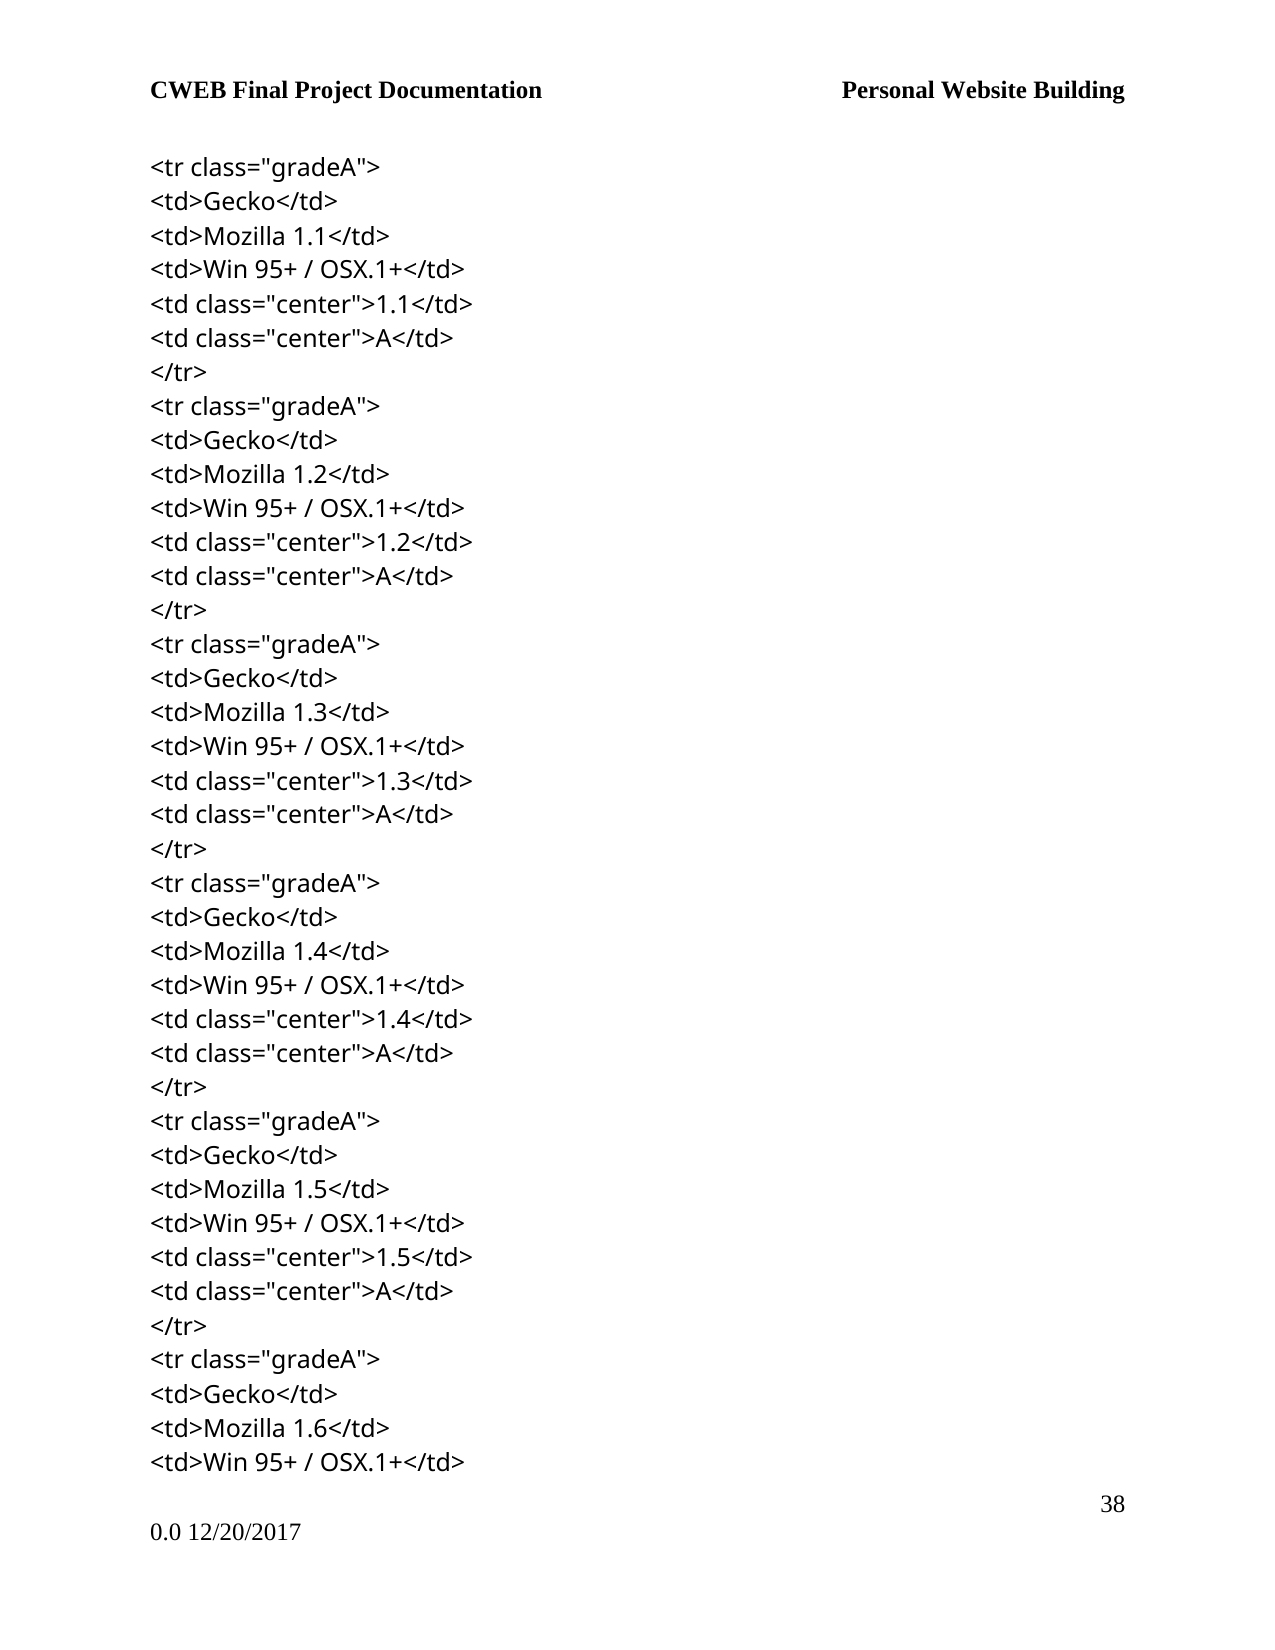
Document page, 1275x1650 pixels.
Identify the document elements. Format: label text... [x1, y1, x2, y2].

text <td>Gecko</td> [150, 1138, 1125, 1172]
text </tr> [150, 1308, 1125, 1342]
text <td>Gecko</td> [150, 422, 1125, 457]
text <td class="center">A</td> [150, 797, 1125, 831]
text <tr class="gradeA"> [150, 388, 1125, 422]
text <td>Win 95+ / OSX.1+</td> [150, 252, 1125, 286]
text <tr class="gradeA"> [150, 150, 1125, 184]
text <td>Win 95+ / OSX.1+</td> [150, 1206, 1125, 1240]
text <tr class="gradeA"> [150, 627, 1125, 661]
text </tr> [150, 831, 1125, 865]
text <td class="center">1.3</td> [150, 763, 1125, 797]
text <td class="center">1.4</td> [150, 1002, 1125, 1036]
text <td class="center">A</td> [150, 559, 1125, 593]
text <td class="center">1.1</td> [150, 286, 1125, 320]
text <td>Mozilla 1.2</td> [150, 457, 1125, 491]
text <td class="center">1.2</td> [150, 525, 1125, 559]
text <td>Mozilla 1.3</td> [150, 695, 1125, 729]
text <td>Gecko</td> [150, 184, 1125, 218]
text <tr class="gradeA"> [150, 865, 1125, 899]
text </tr> [150, 354, 1125, 388]
text <td>Gecko</td> [150, 1376, 1125, 1410]
text <tr class="gradeA"> [150, 1104, 1125, 1138]
text <td class="center">1.5</td> [150, 1240, 1125, 1274]
text <td class="center">A</td> [150, 320, 1125, 354]
text <td>Mozilla 1.1</td> [150, 218, 1125, 252]
text </tr> [150, 1070, 1125, 1104]
text </tr> [150, 593, 1125, 627]
text <td>Win 95+ / OSX.1+</td> [150, 729, 1125, 763]
text <td>Gecko</td> [150, 899, 1125, 933]
text <td>Mozilla 1.4</td> [150, 933, 1125, 967]
text <td>Mozilla 1.6</td> [150, 1410, 1125, 1444]
text <td>Mozilla 1.5</td> [150, 1172, 1125, 1206]
text <td class="center">A</td> [150, 1036, 1125, 1070]
text <td class="center">A</td> [150, 1274, 1125, 1308]
text <tr class="gradeA"> [150, 1342, 1125, 1376]
text <td>Gecko</td> [150, 661, 1125, 695]
text <td>Win 95+ / OSX.1+</td> [150, 491, 1125, 525]
text <td>Win 95+ / OSX.1+</td> [150, 1444, 1125, 1478]
text <td>Win 95+ / OSX.1+</td> [150, 967, 1125, 1002]
